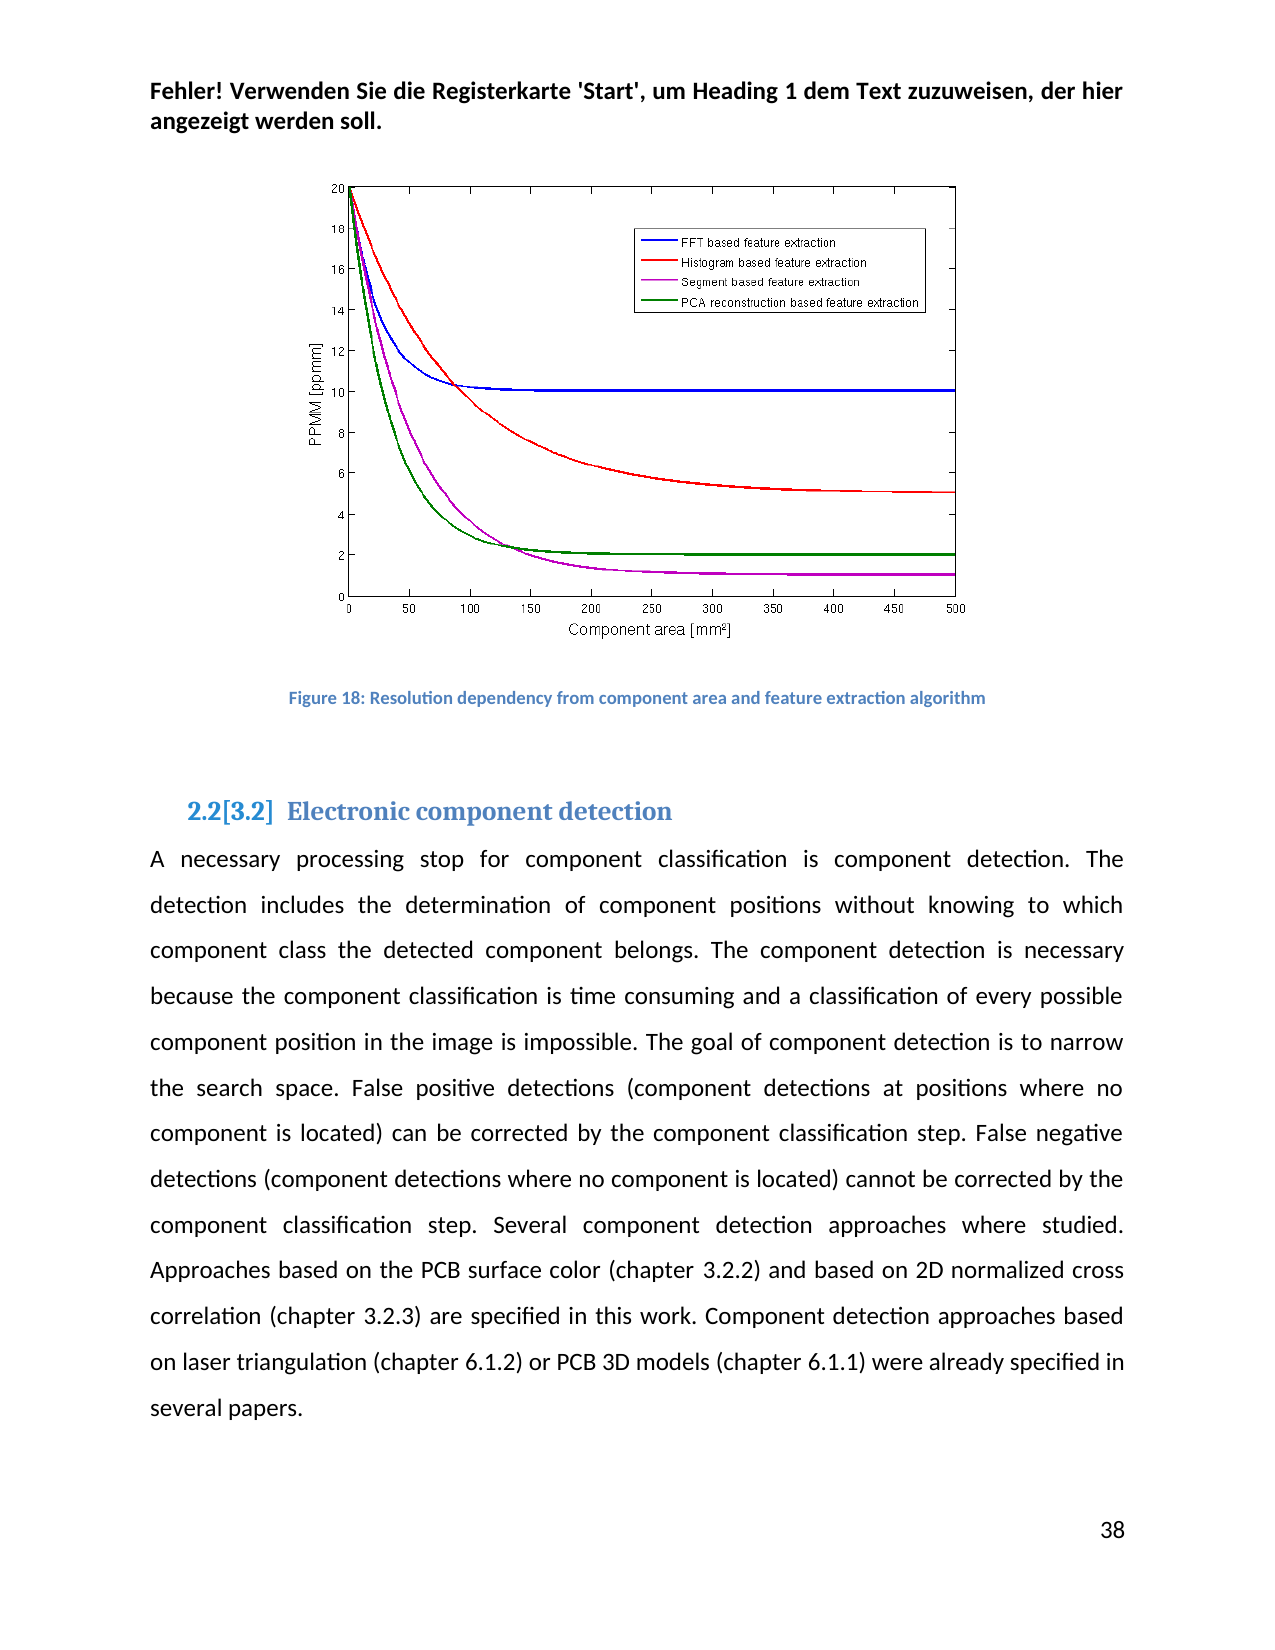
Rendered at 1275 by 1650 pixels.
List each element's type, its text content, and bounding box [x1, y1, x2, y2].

subtitle Electronic component detection [187, 796, 1125, 827]
picture [246, 150, 1029, 650]
text A necessary processing stop for component classification is component detection. The detection includes the determination of component positions without knowing to which component class the detected component belongs. The component detection is necessary because the component classification is time consuming and a classification of every possible component position in the image is impossible. The goal of component detection is to narrow the search space. False positive detections (component detections at positions where no component is located) can be corrected by the component classification step. False negative detections (component detections where no component is located) cannot be corrected by the component classification step. Several component detection approaches where studied. Approaches based on the PCB surface color (chapter 3.2.2) and based on 2D normalized cross correlation (chapter 3.2.3) are specified in this work. Component detection approaches based on laser triangulation (chapter 6.1.2) or PCB 3D models (chapter 6.1.1) were already specified in several papers. [150, 843, 1125, 1422]
